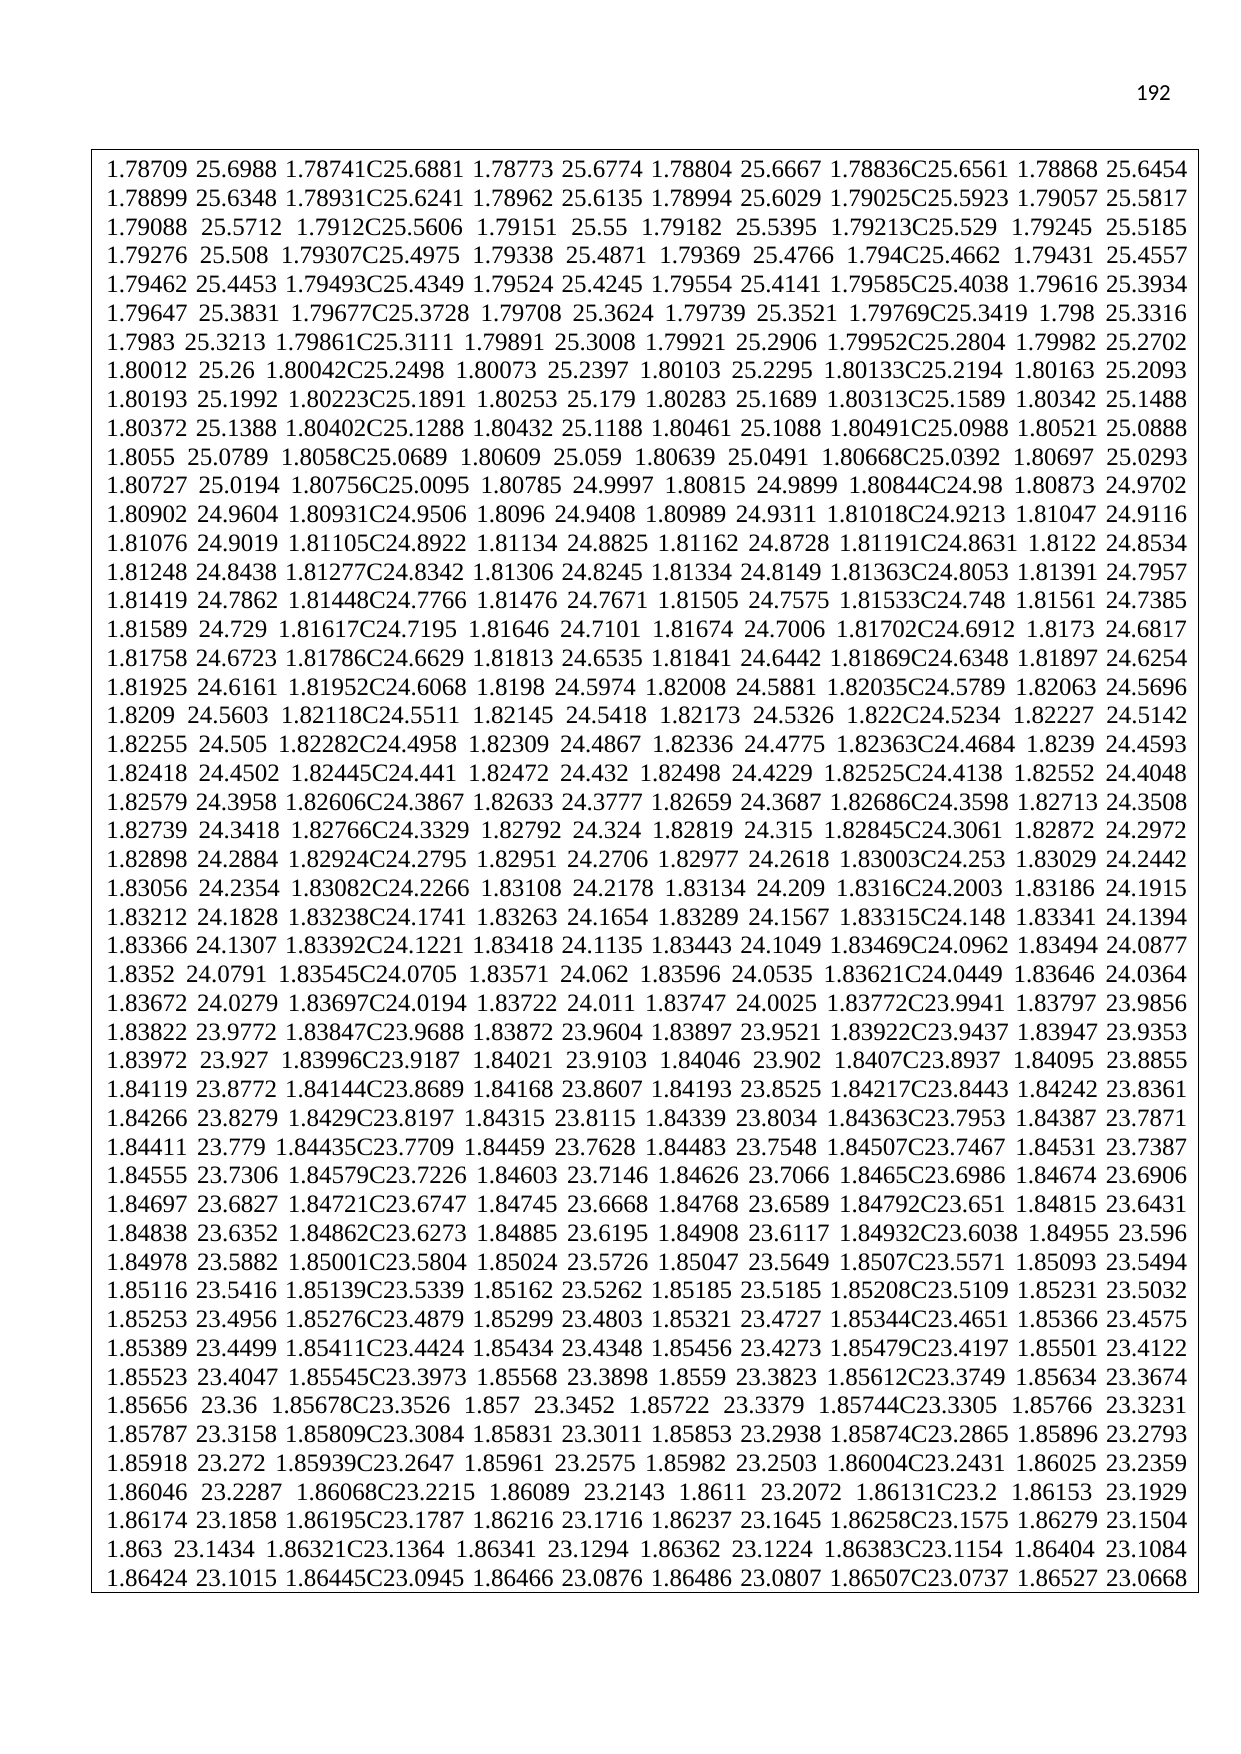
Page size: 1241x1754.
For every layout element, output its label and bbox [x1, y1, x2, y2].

table_header [92, 150, 1198, 1592]
